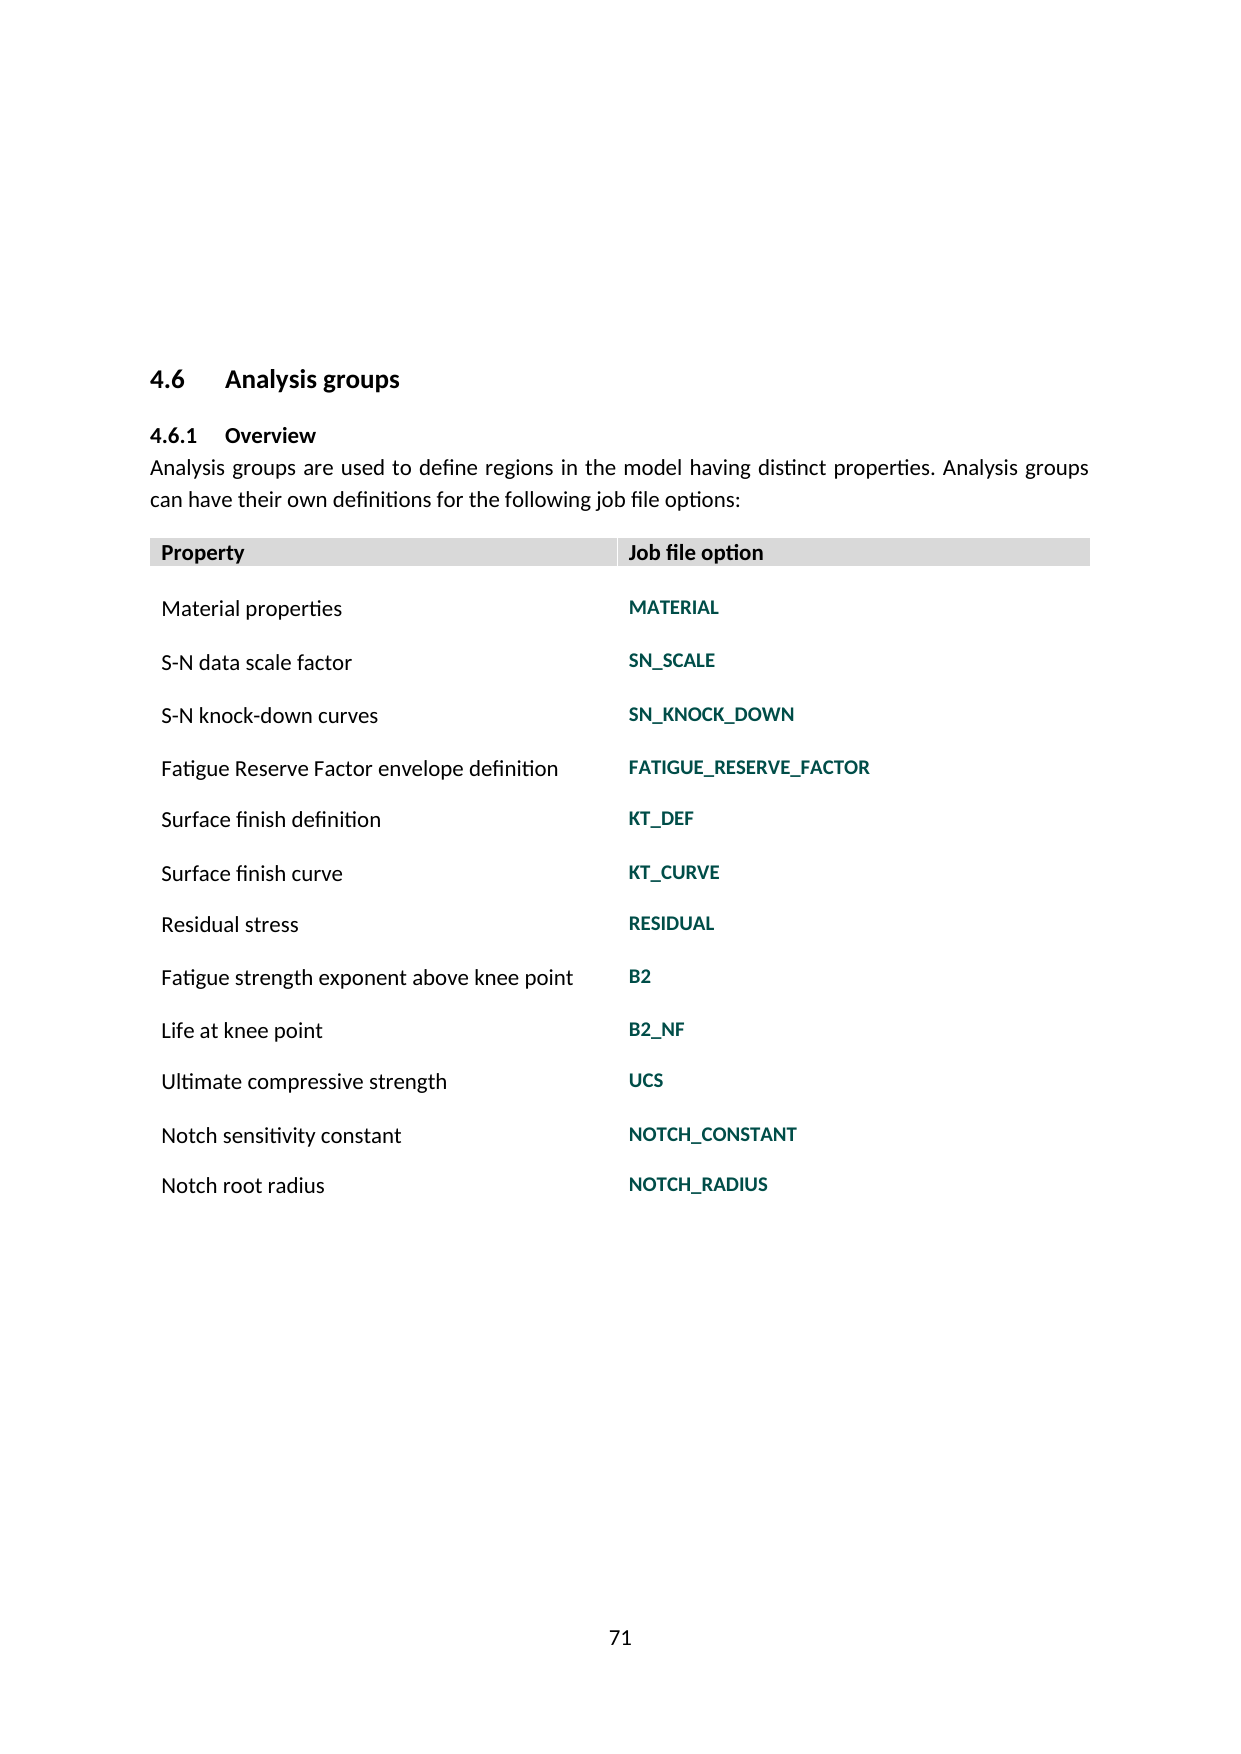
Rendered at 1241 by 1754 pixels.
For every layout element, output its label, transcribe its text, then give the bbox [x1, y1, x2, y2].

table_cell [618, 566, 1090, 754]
text Analysis groups are used to define regions in the model having distinct properties. Analysis groups can have their own definitions for the following job file options: [150, 453, 1090, 513]
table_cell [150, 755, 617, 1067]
subtitle 4.6.1 Overview [150, 421, 1090, 449]
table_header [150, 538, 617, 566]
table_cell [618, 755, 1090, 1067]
subtitle 4.6 Analysis groups [150, 362, 1090, 395]
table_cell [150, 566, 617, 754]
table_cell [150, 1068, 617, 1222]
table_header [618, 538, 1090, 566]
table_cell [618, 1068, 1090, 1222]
